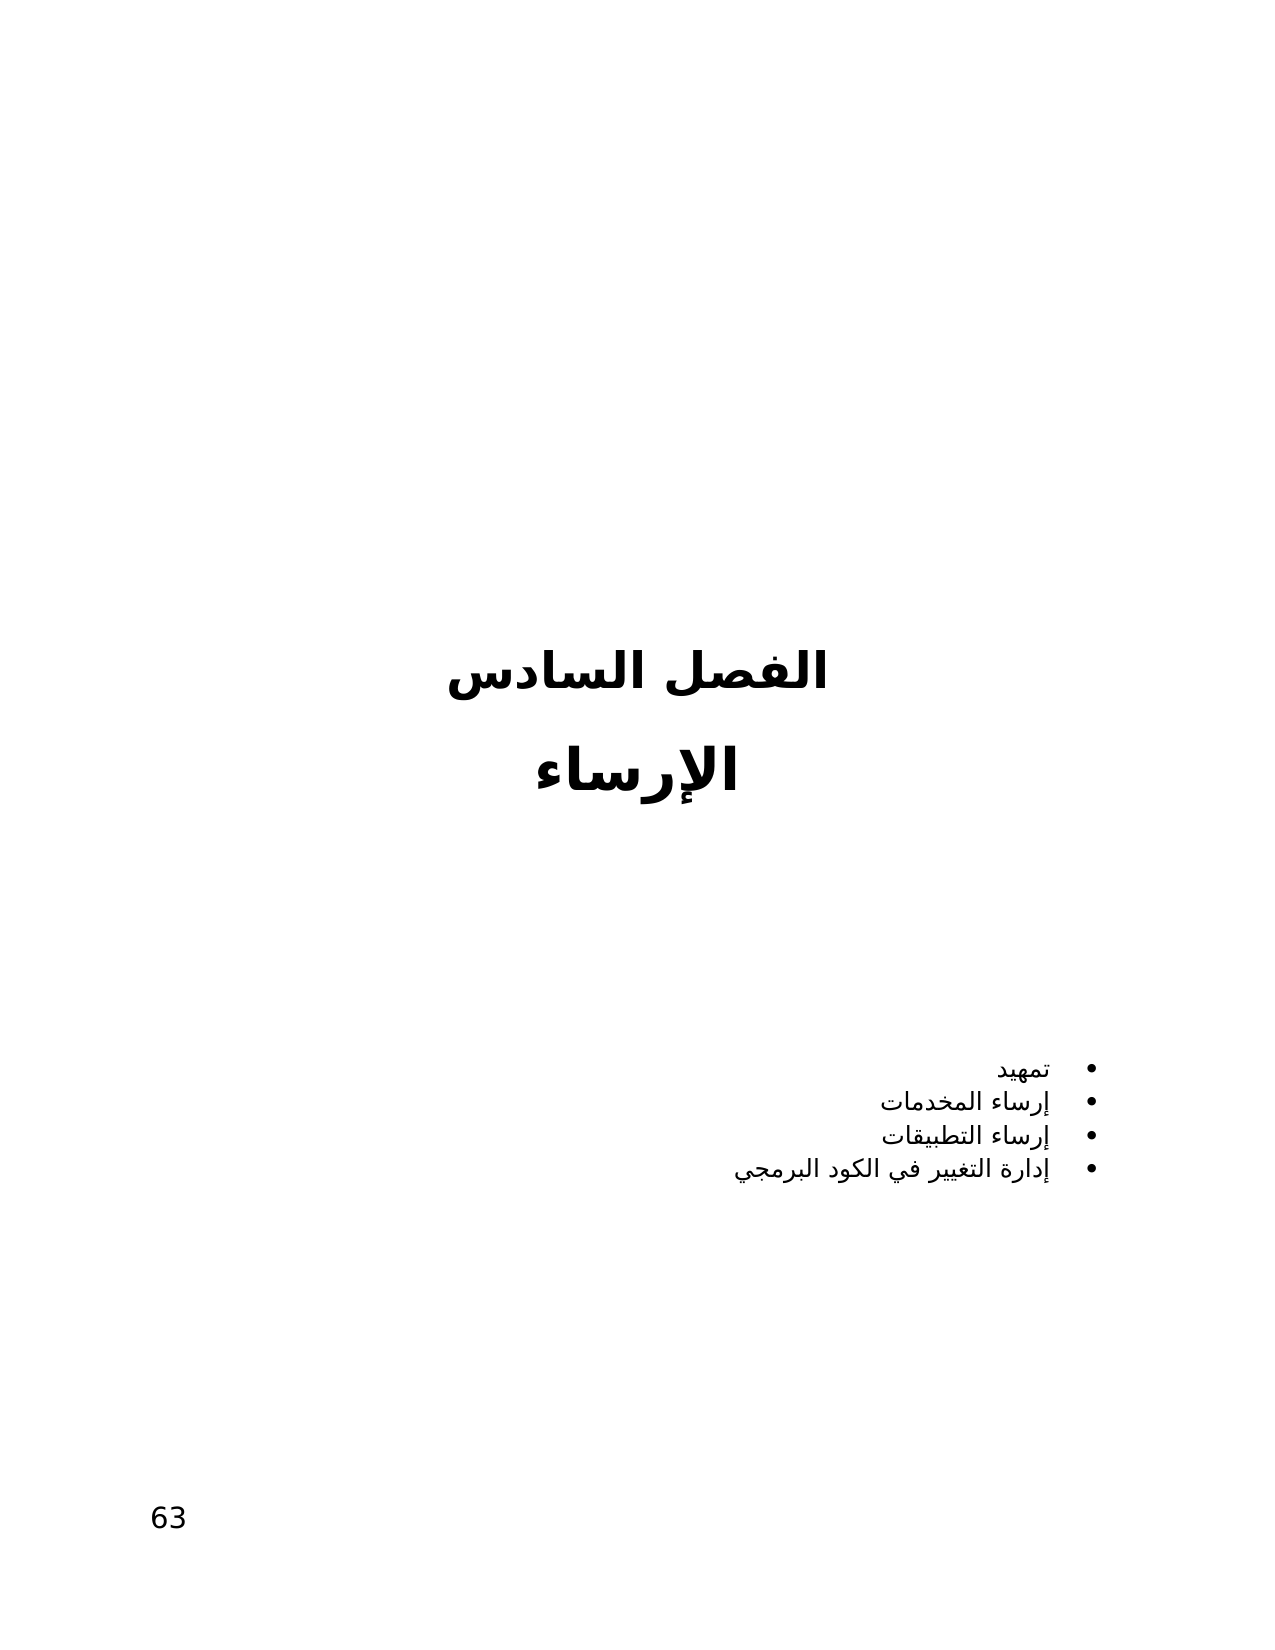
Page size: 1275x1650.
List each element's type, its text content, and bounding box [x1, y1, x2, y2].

text الفصل السادس [150, 642, 1125, 701]
title الإرساء [150, 736, 1125, 804]
list إدارة التغيير في الكود البرمجي [150, 1154, 1087, 1184]
list تمهيد [150, 1054, 1087, 1083]
list إرساء التطبيقات [150, 1121, 1087, 1150]
list إرساء المخدمات [150, 1087, 1087, 1117]
